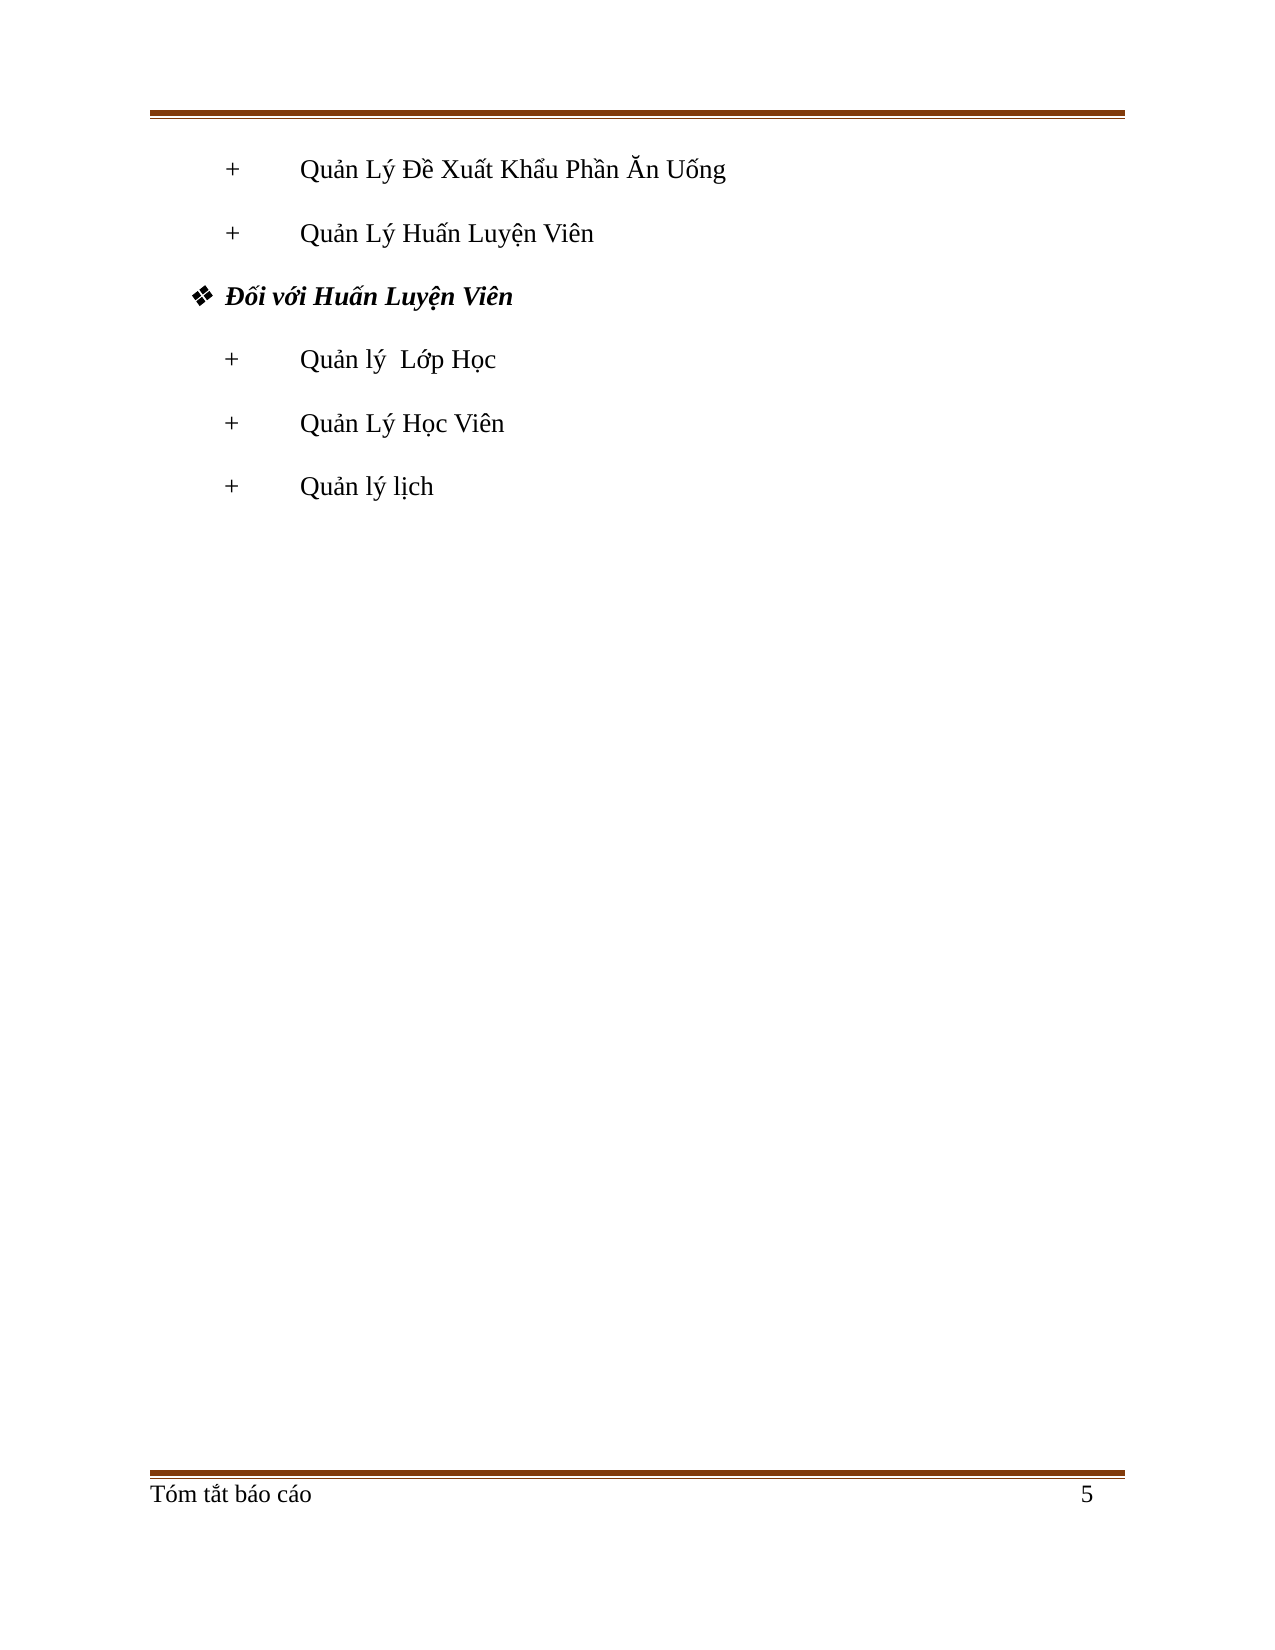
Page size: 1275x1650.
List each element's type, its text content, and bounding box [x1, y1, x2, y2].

text + Quản Lý Học Viên [224, 407, 1125, 438]
text + Quản Lý Huấn Luyện Viên [150, 217, 1125, 248]
text + Quản lý Lớp Học [224, 343, 1125, 375]
text + Quản lý lịch [224, 470, 1125, 501]
list Đối với Huấn Luyện Viên [187, 280, 1125, 311]
text + Quản Lý Đề Xuất Khẩu Phần Ăn Uống [150, 153, 1125, 184]
